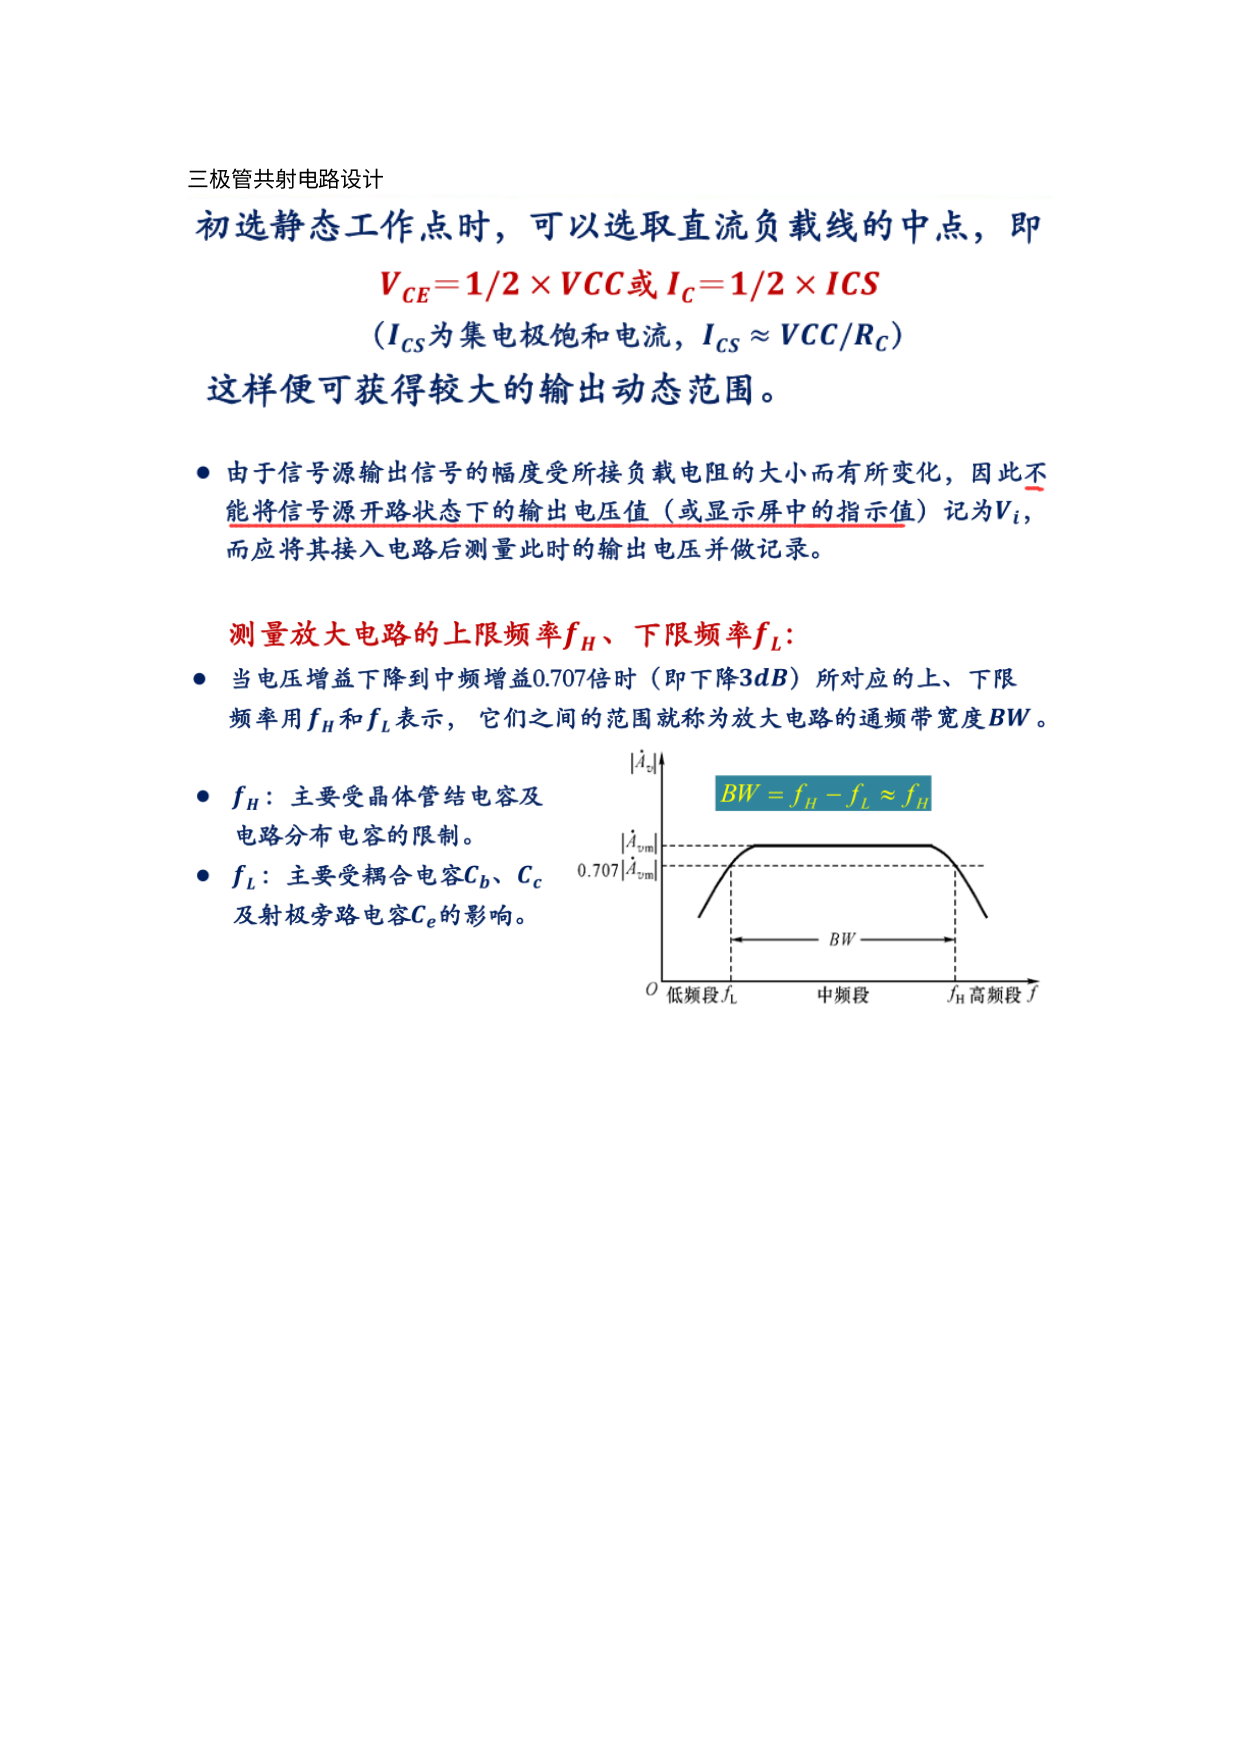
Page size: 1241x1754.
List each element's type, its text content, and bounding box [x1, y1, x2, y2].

picture [187, 194, 1053, 410]
picture [187, 454, 1053, 574]
picture [187, 617, 1053, 1017]
text 三极管共射电路设计 [187, 162, 1053, 194]
